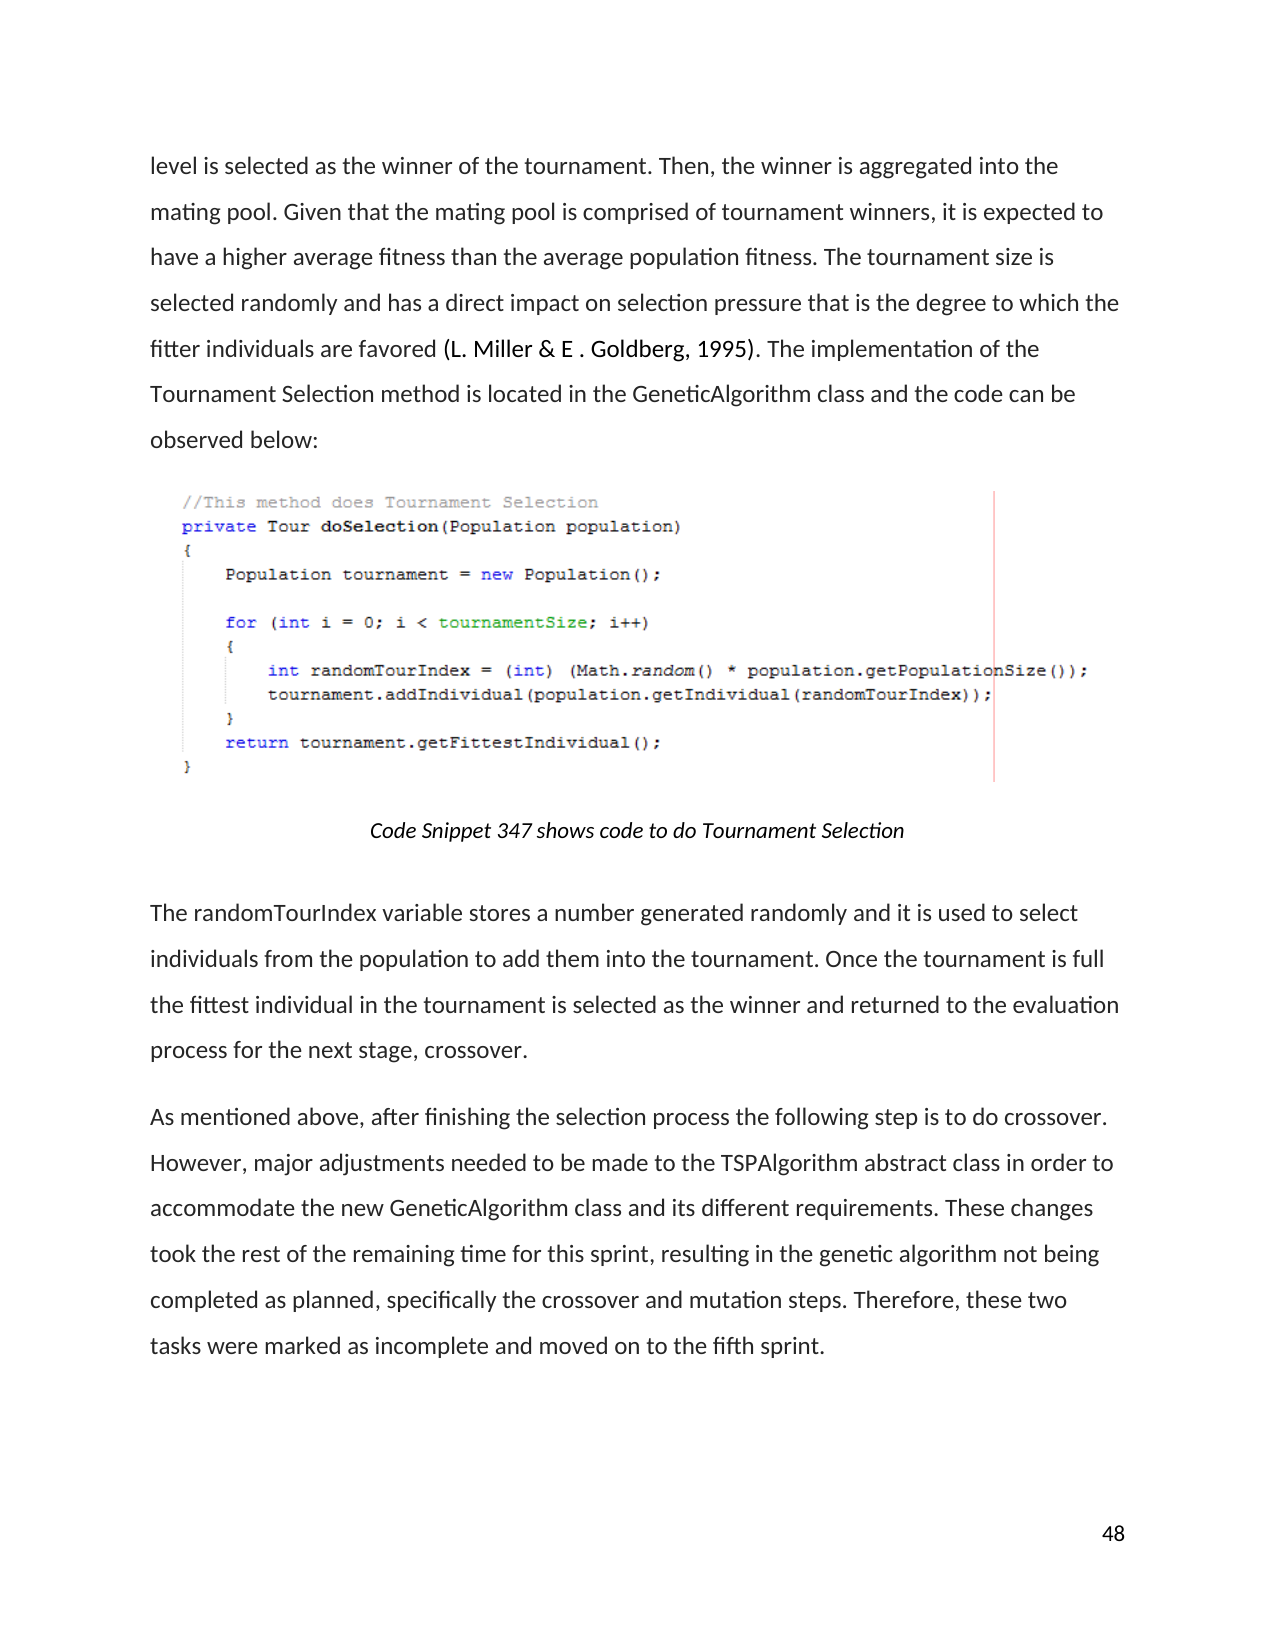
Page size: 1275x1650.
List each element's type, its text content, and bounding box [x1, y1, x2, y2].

text Code Snippet 347 shows code to do Tournament Selection [150, 816, 1125, 844]
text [150, 150, 1125, 455]
text The randomTourIndex variable stores a number generated randomly and it is used to select individuals from the population to add them into the tournament. Once the tournament is full the fittest individual in the tournament is selected as the winner and returned to the evaluation process for the next stage, crossover. [150, 897, 1125, 1065]
text As mentioned above, after finishing the selection process the following step is to do crossover. However, major adjustments needed to be made to the TSPAlgorithm abstract class in order to accommodate the new GeneticAlgorithm class and its different requirements. These changes took the rest of the remaining time for this sprint, resulting in the genetic algorithm not being completed as planned, specifically the crossover and mutation steps. Therefore, these two tasks were marked as incomplete and moved on to the fifth sprint. [150, 1101, 1125, 1360]
picture [174, 491, 1101, 782]
